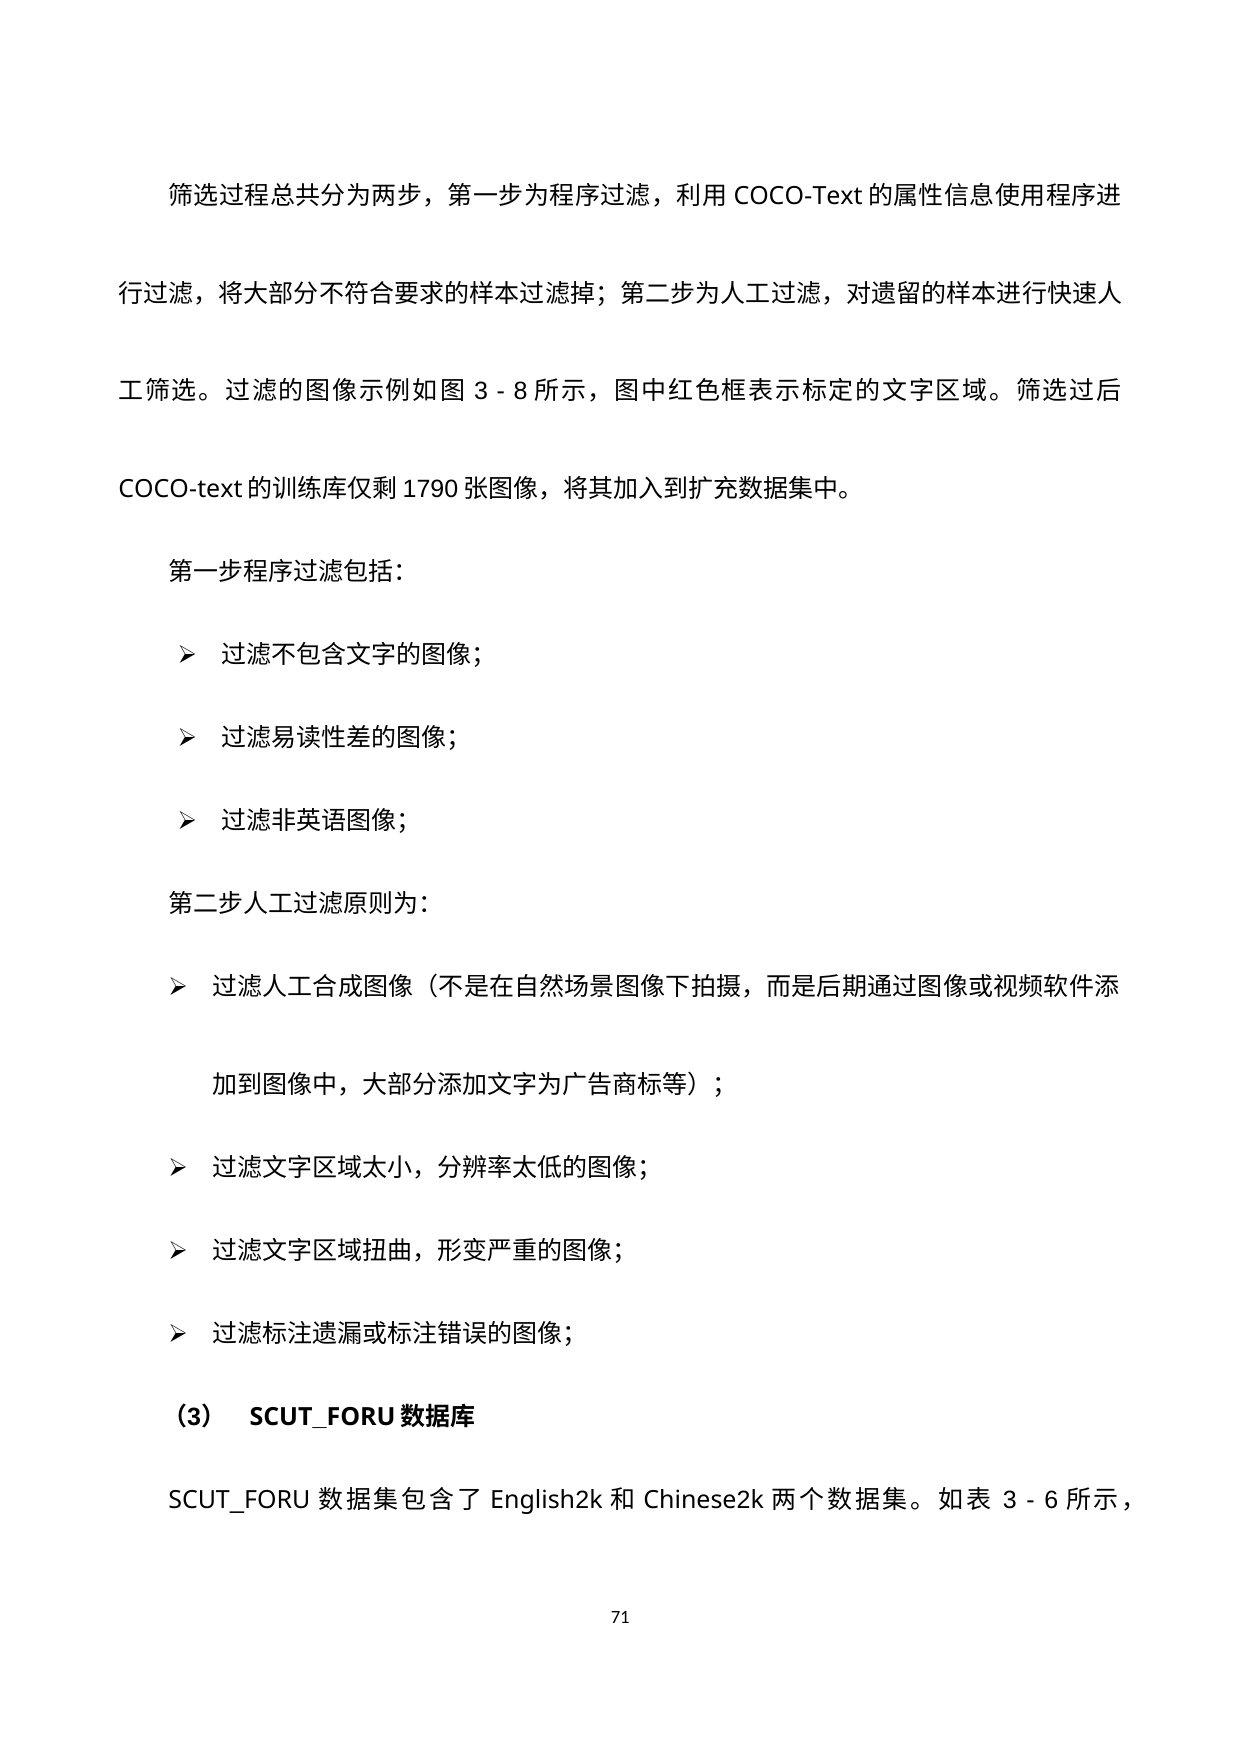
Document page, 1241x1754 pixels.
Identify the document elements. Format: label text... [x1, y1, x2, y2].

list 过滤文字区域扭曲，形变严重的图像； [168, 1216, 1122, 1281]
list 过滤易读性差的图像； [177, 703, 1122, 768]
list 过滤非英语图像； [177, 786, 1122, 851]
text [118, 1466, 1122, 1531]
text 第二步人工过滤原则为： [118, 869, 1122, 934]
text 筛选过程总共分为两步，第一步为程序过滤，利用COCO-Text的属性信息使用程序进行过滤，将大部分不符合要求的样本过滤掉；第二步为人工过滤，对遗留的样本进行快速人工筛选。过滤的图像示例如图 3 - 8所示，图中红色框表示标定的文字区域。筛选过后COCO-text的训练库仅剩1790张图像，将其加入到扩充数据集中。 [118, 161, 1122, 519]
list 过滤标注遗漏或标注错误的图像； [168, 1299, 1122, 1364]
list 过滤不包含文字的图像； [177, 620, 1122, 685]
text 第一步程序过滤包括： [118, 537, 1122, 602]
list 过滤人工合成图像（不是在自然场景图像下拍摄，而是后期通过图像或视频软件添加到图像中，大部分添加文字为广告商标等）； [168, 952, 1122, 1115]
list SCUT_FORU数据库 [162, 1382, 1122, 1447]
list 过滤文字区域太小，分辨率太低的图像； [168, 1133, 1122, 1198]
